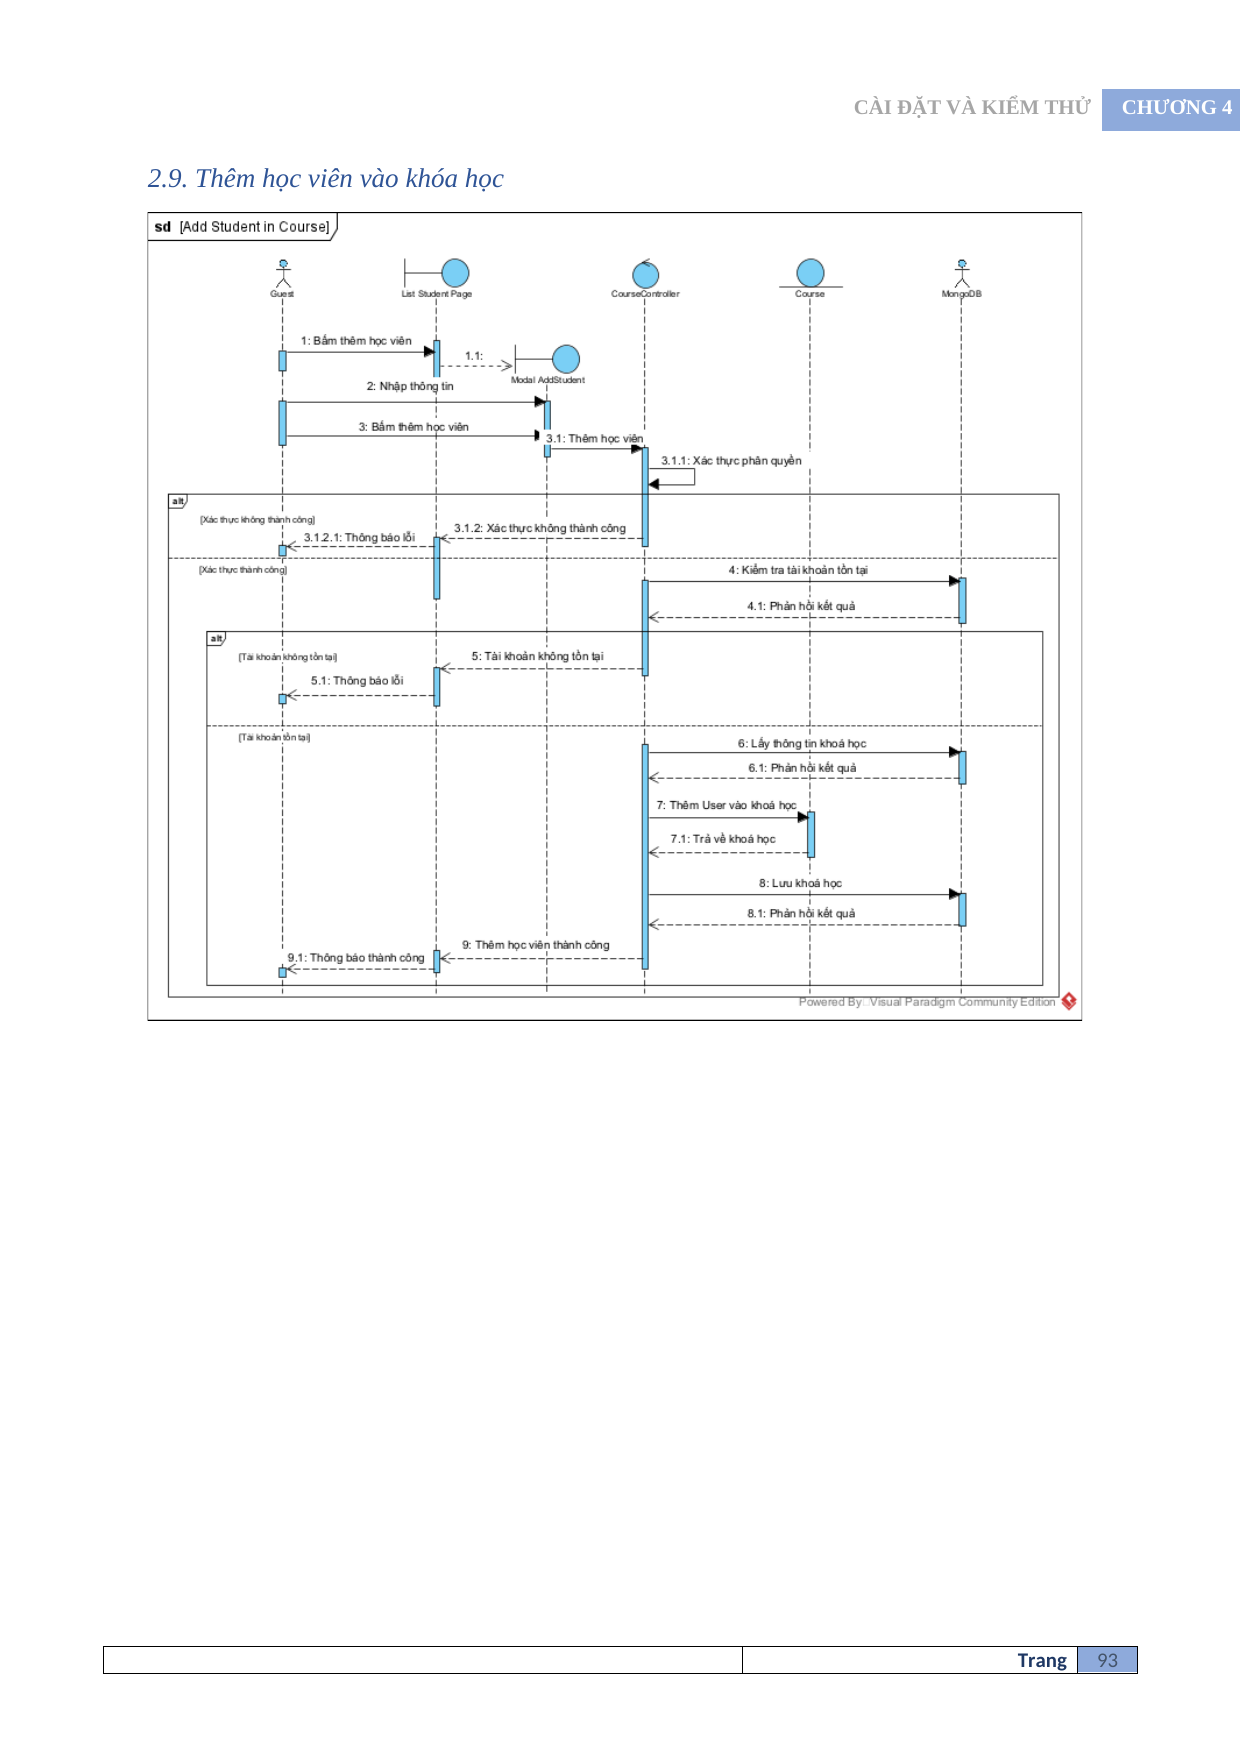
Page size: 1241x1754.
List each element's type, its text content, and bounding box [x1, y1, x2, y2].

subtitle 2.9. Thêm học viên vào khóa học [148, 163, 1122, 194]
picture [147, 212, 1083, 1021]
